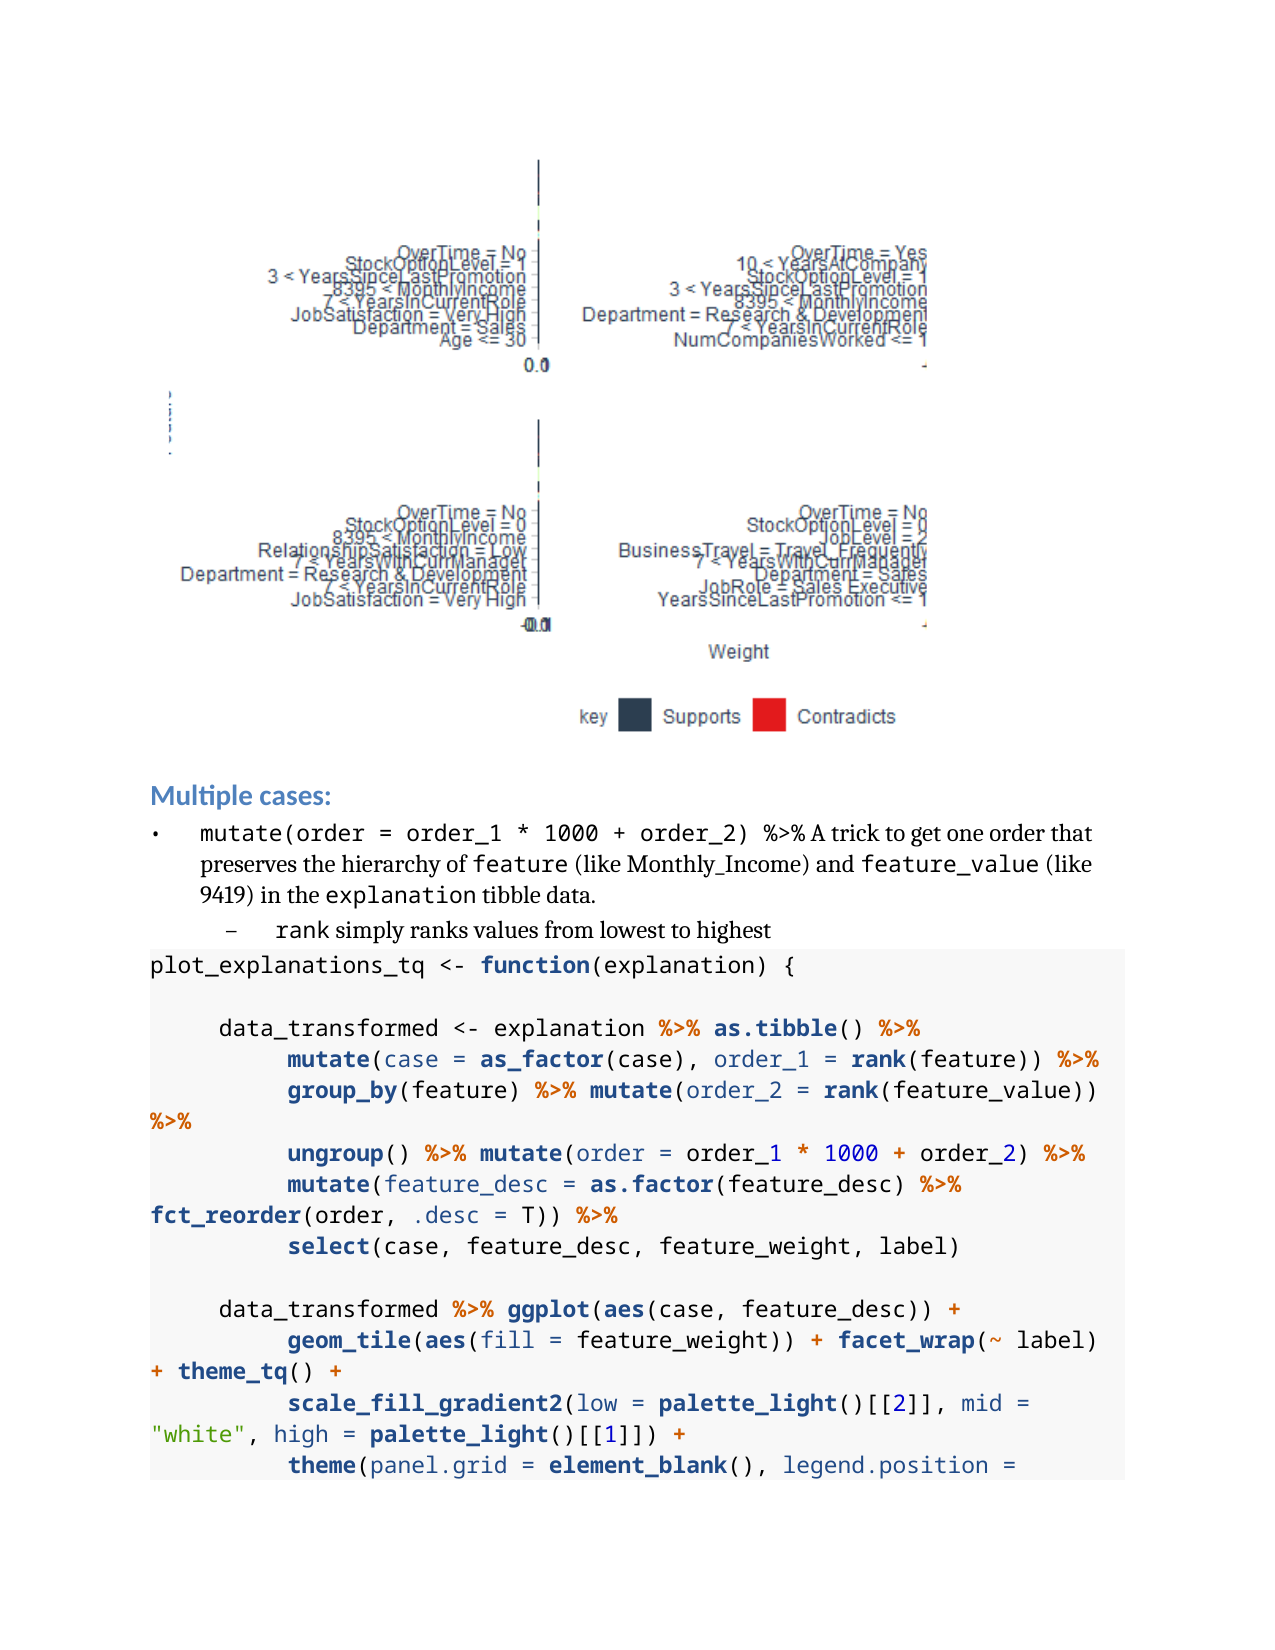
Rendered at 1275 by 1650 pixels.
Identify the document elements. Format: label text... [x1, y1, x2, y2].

picture [168, 150, 927, 757]
list mutate(order = order_1 * 1000 + order_2) %>% A trick to get one order that preserves the hierarchy of feature (like Monthly_Income) and feature_value (like 9419) in the explanation tibble data. [150, 817, 1125, 910]
list rank simply ranks values from lowest to highest [225, 914, 1125, 945]
subtitle Multiple cases: [150, 777, 1125, 813]
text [150, 949, 1125, 1480]
